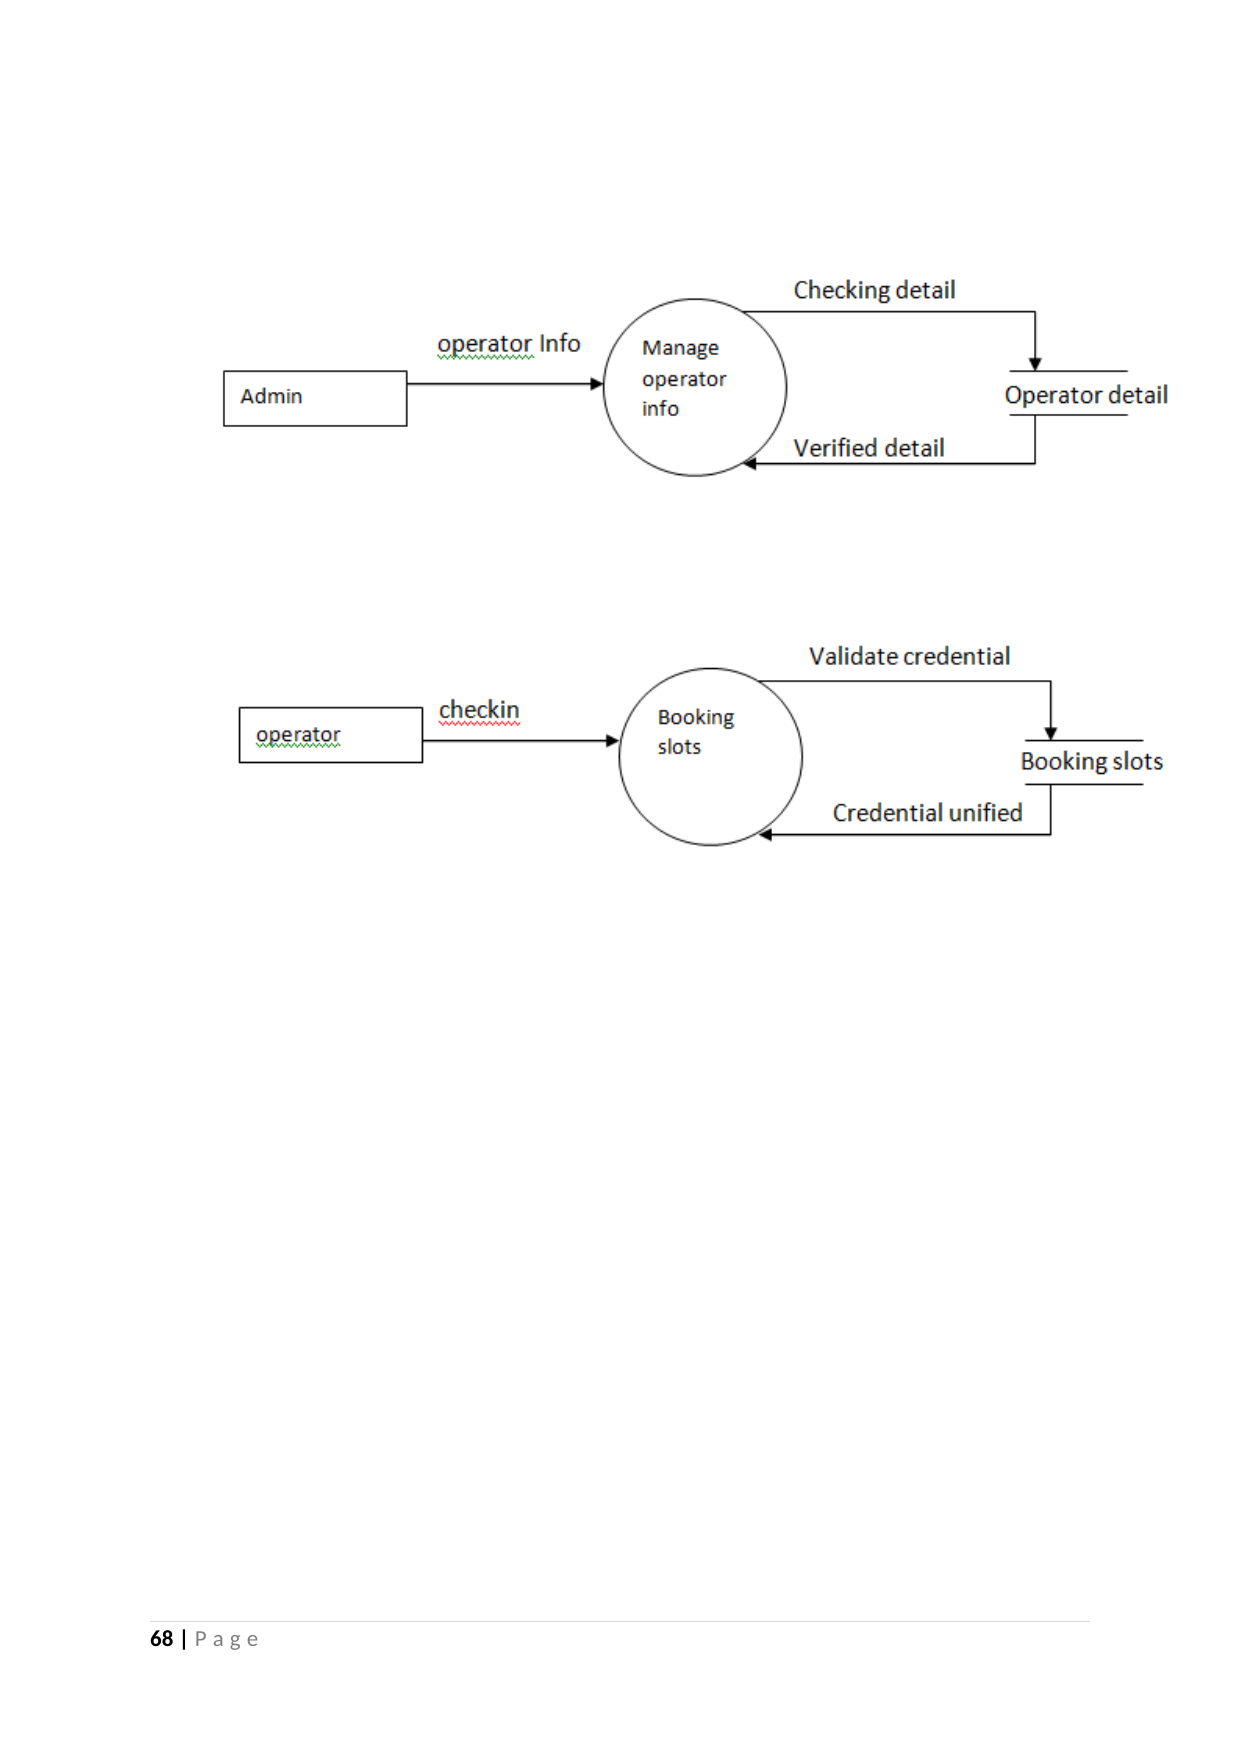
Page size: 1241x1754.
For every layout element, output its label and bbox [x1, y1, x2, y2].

picture [150, 175, 1241, 906]
